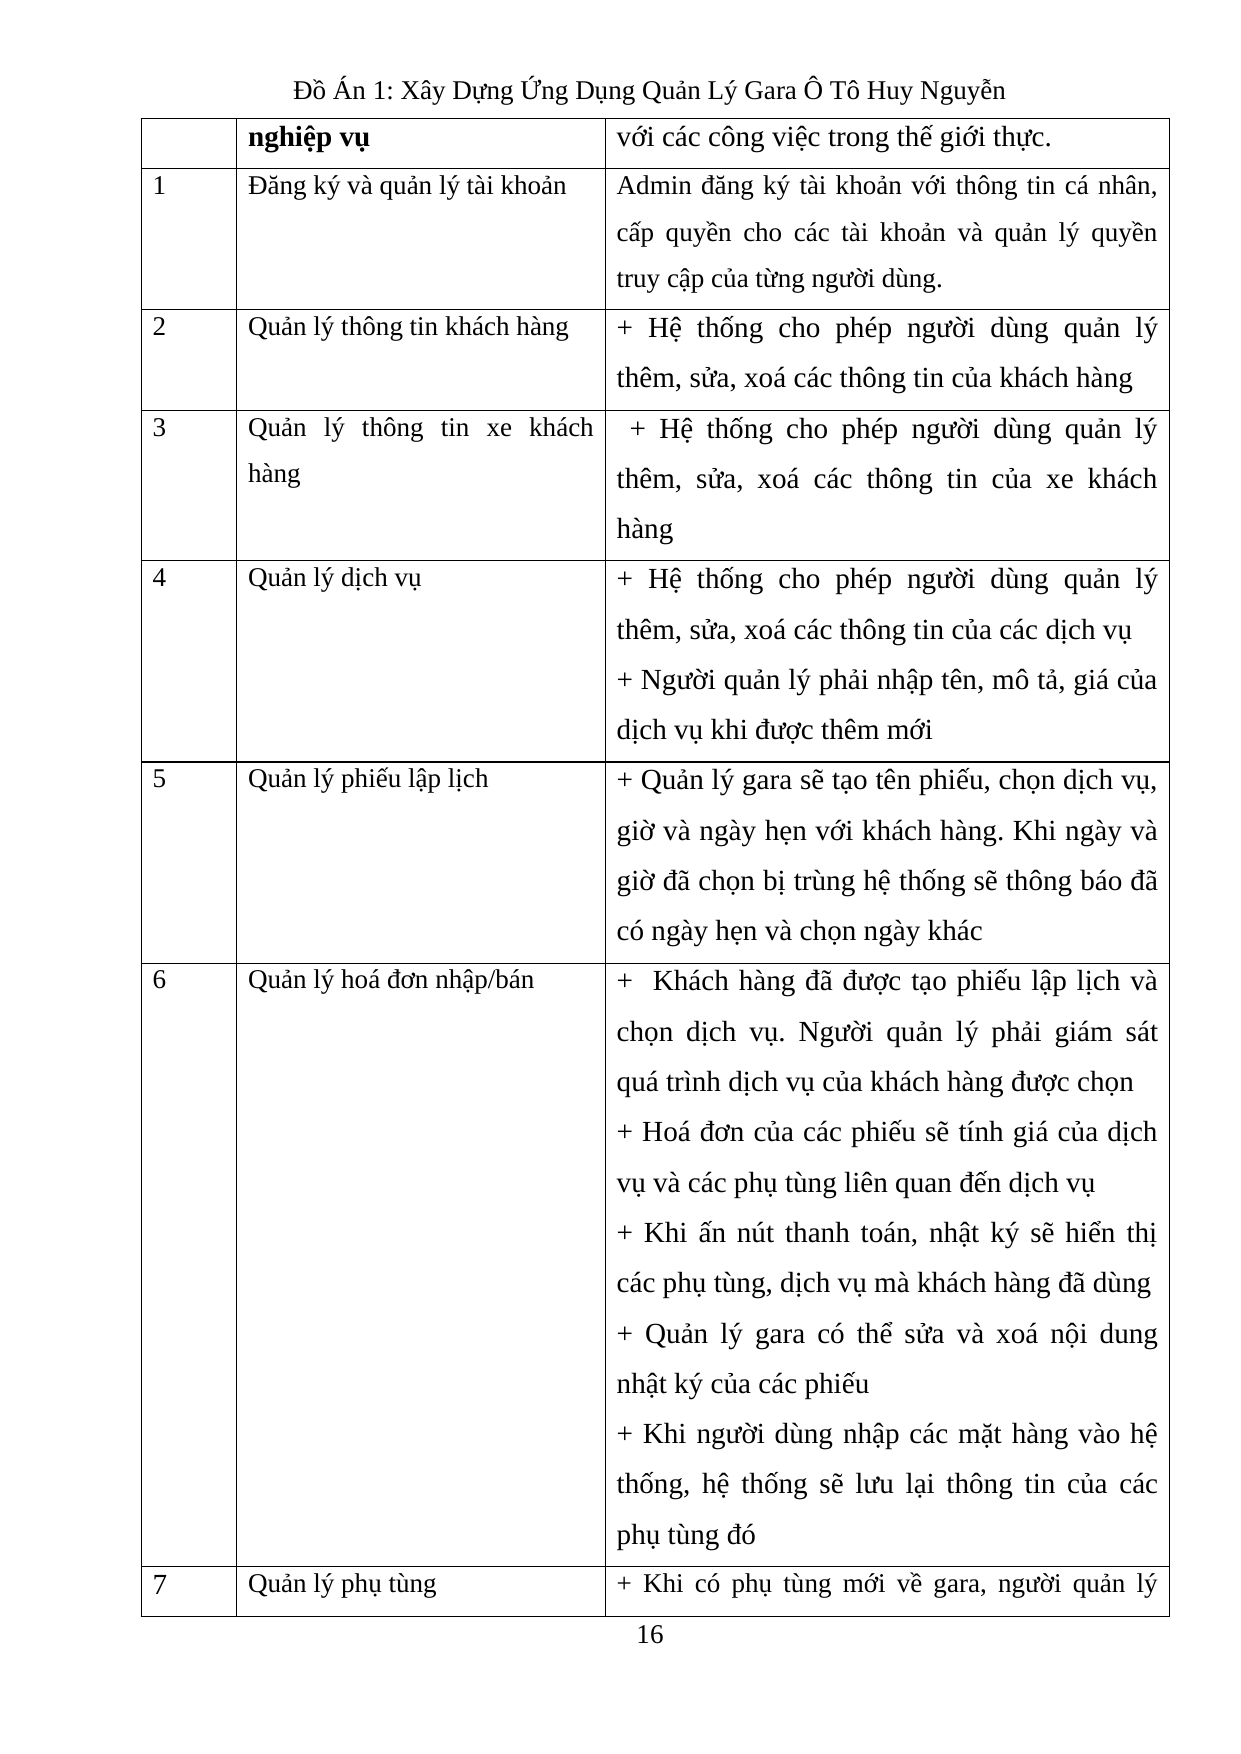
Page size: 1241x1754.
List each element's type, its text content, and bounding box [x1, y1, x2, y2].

table_cell 2 [142, 310, 236, 410]
table_cell 5 [142, 763, 236, 962]
table_cell Quản lý phụ tùng [237, 1567, 605, 1616]
table_cell + Hệ thống cho phép người dùng quản lý thêm, sửa, xoá các thông tin của xe khách hàng [606, 411, 1169, 560]
table_cell I [142, 119, 236, 168]
table_cell + Hệ thống cho phép người dùng quản lý thêm, sửa, xoá các thông tin của khách hàng [606, 310, 1169, 410]
table_cell 7 [142, 1567, 236, 1616]
table_cell Admin đăng ký tài khoản với thông tin cá nhân, cấp quyền cho các tài khoản và quản lý quyền truy cập của từng người dùng. [606, 169, 1169, 309]
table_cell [606, 119, 1169, 168]
table_cell Quản lý thông tin xe khách hàng [237, 411, 605, 560]
table_cell Quản lý hoá đơn nhập/bán [237, 964, 605, 1566]
table_cell 1 [142, 169, 236, 309]
table_cell 3 [142, 411, 236, 560]
table_cell Quản lý dịch vụ [237, 561, 605, 761]
table_cell Quản lý phiếu lập lịch [237, 763, 605, 962]
table_cell Đăng ký và quản lý tài khoản [237, 169, 605, 309]
table_cell 4 [142, 561, 236, 761]
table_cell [237, 119, 605, 168]
table_cell + Quản lý gara sẽ tạo tên phiếu, chọn dịch vụ, giờ và ngày hẹn với khách hàng. Khi ngày và giờ đã chọn bị trùng hệ thống sẽ thông báo đã có ngày hẹn và chọn ngày khác [606, 763, 1169, 962]
table_cell Quản lý thông tin khách hàng [237, 310, 605, 410]
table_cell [606, 1567, 1169, 1616]
table_cell + Khách hàng đã được tạo phiếu lập lịch và chọn dịch vụ. Người quản lý phải giám sát quá trình dịch vụ của khách hàng được chọn + Hoá đơn của các phiếu sẽ tính giá của dịch vụ và các phụ tùng liên quan đến dịch vụ + Khi ấn nút thanh toán, nhật ký sẽ hiển thị các phụ tùng, dịch vụ mà khách hàng đã dùng + Quản lý gara có thể sửa và xoá nội dung nhật ký của các phiếu + Khi người dùng nhập các mặt hàng vào hệ thống, hệ thống sẽ lưu lại thông tin của các phụ tùng đó [606, 964, 1169, 1566]
table_cell 6 [142, 964, 236, 1566]
table_cell + Hệ thống cho phép người dùng quản lý thêm, sửa, xoá các thông tin của các dịch vụ + Người quản lý phải nhập tên, mô tả, giá của dịch vụ khi được thêm mới [606, 561, 1169, 761]
